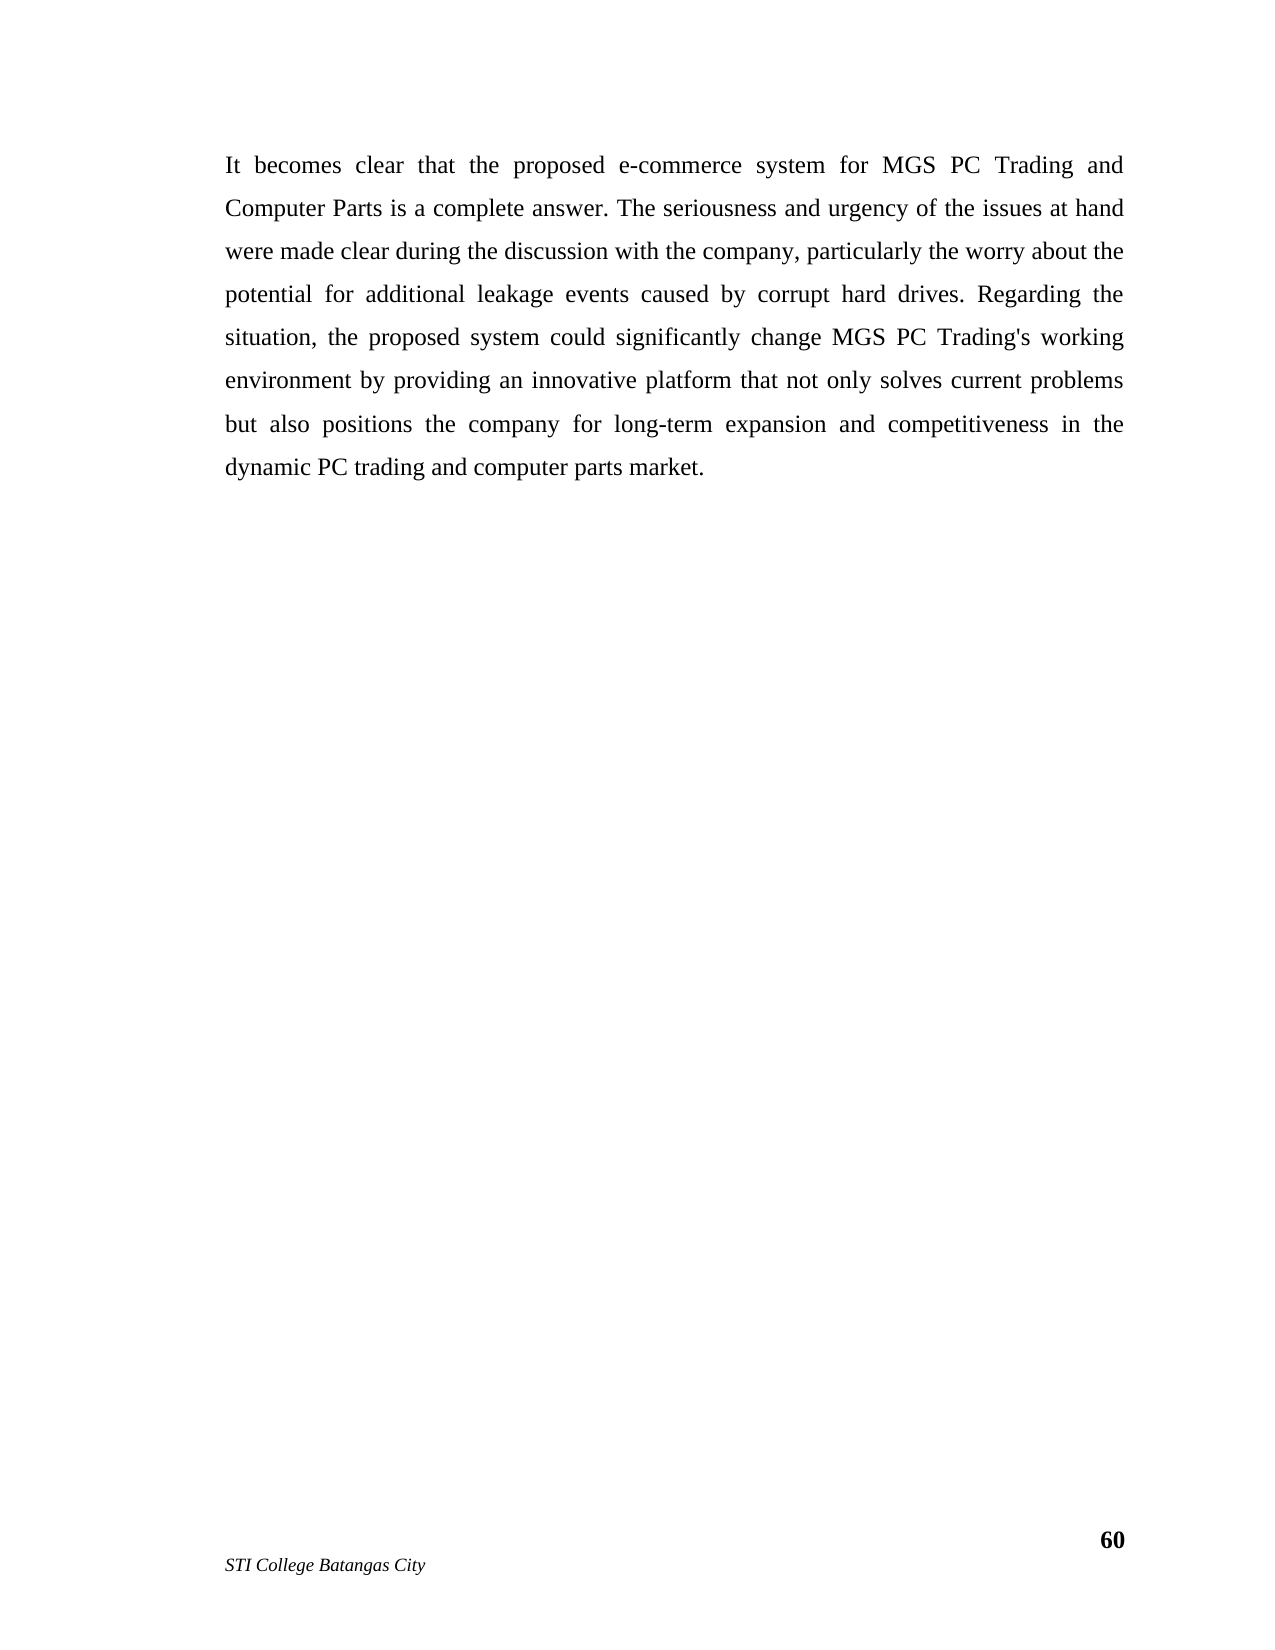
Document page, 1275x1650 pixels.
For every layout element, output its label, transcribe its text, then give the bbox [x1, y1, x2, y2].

text It becomes clear that the proposed e-commerce system for MGS PC Trading and Computer Parts is a complete answer. The seriousness and urgency of the issues at hand were made clear during the discussion with the company, particularly the worry about the potential for additional leakage events caused by corrupt hard drives. Regarding the situation, the proposed system could significantly change MGS PC Trading's working environment by providing an innovative platform that not only solves current problems but also positions the company for long-term expansion and competitiveness in the dynamic PC trading and computer parts market. [225, 150, 1125, 481]
